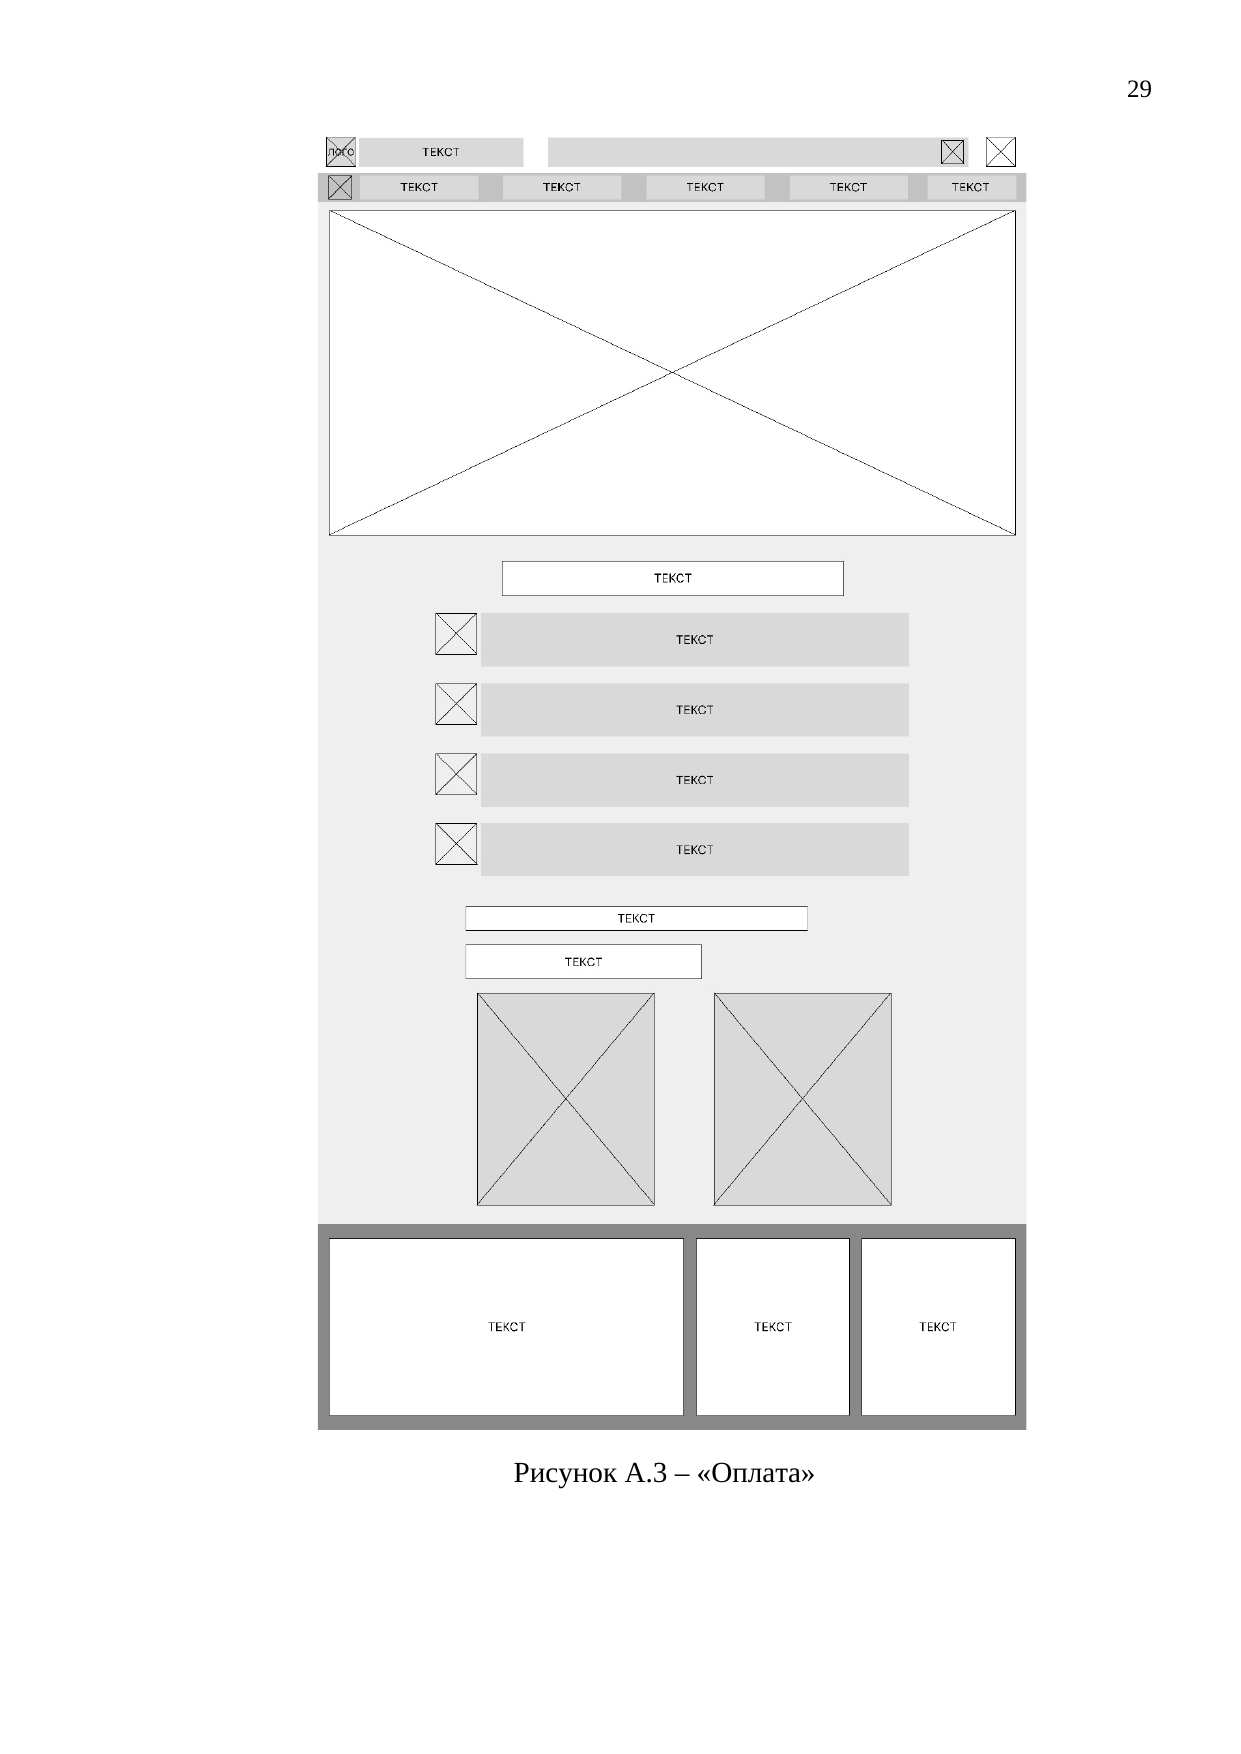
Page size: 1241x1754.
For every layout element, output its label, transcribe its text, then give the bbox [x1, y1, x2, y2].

text Рисунок А.3 – «Оплата» [177, 1455, 1152, 1488]
picture [317, 131, 1027, 1430]
